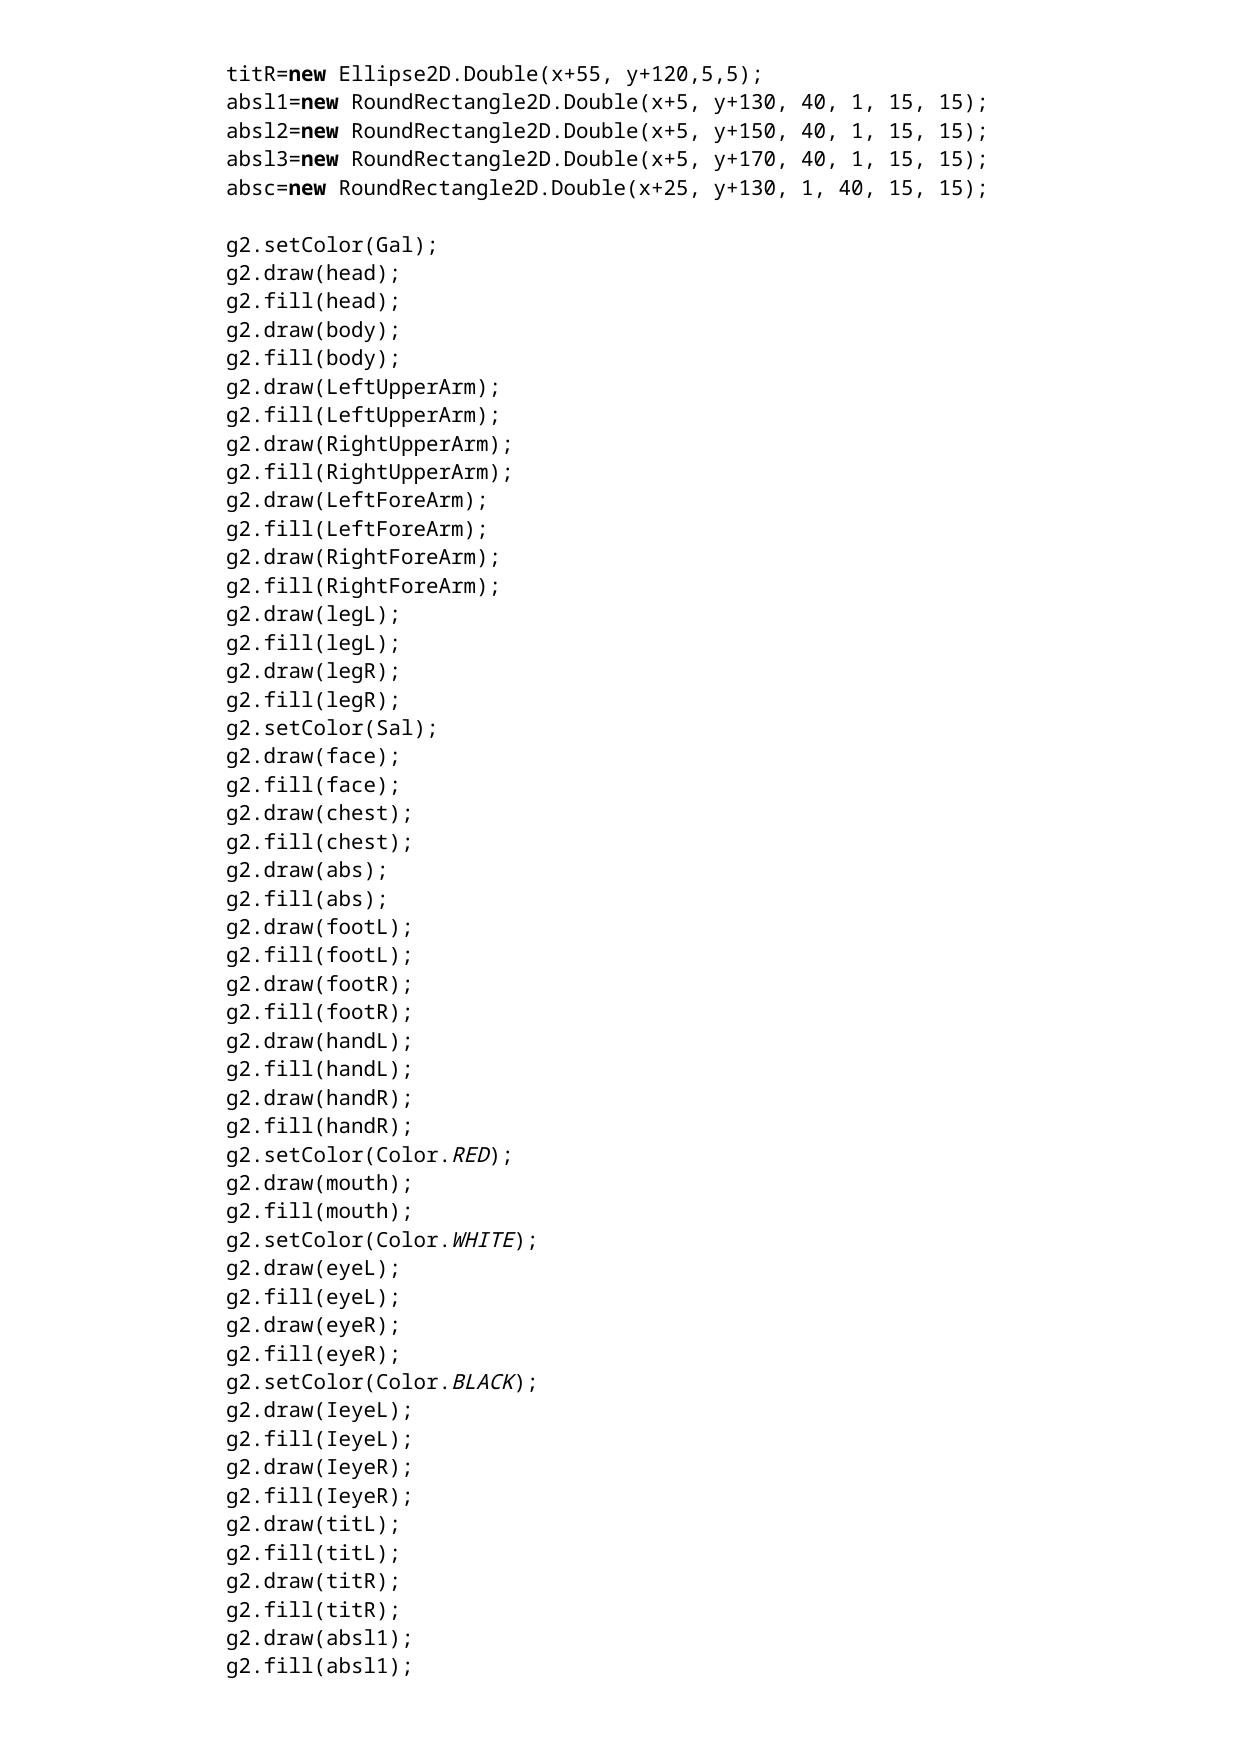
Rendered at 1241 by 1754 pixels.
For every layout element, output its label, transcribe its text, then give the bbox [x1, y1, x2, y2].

text g2.fill(legL); [59, 628, 1181, 656]
text g2.fill(chest); [59, 827, 1181, 855]
text g2.setColor(Color.WHITE); [59, 1225, 1181, 1253]
text g2.draw(face); [59, 742, 1181, 770]
text g2.fill(mouth); [59, 1197, 1181, 1225]
text g2.fill(LeftUpperArm); [59, 400, 1181, 429]
text absl1=new RoundRectangle2D.Double(x+5, y+130, 40, 1, 15, 15); [59, 87, 1181, 116]
text titR=new Ellipse2D.Double(x+55, y+120,5,5); [59, 59, 1181, 87]
text g2.fill(titL); [59, 1538, 1181, 1566]
text g2.draw(footR); [59, 969, 1181, 997]
text g2.fill(legR); [59, 685, 1181, 713]
text g2.draw(abs); [59, 855, 1181, 884]
text g2.fill(IeyeL); [59, 1424, 1181, 1452]
text g2.draw(chest); [59, 798, 1181, 827]
text absl2=new RoundRectangle2D.Double(x+5, y+150, 40, 1, 15, 15); [59, 116, 1181, 144]
text g2.draw(handL); [59, 1026, 1181, 1054]
text g2.fill(head); [59, 287, 1181, 315]
text g2.fill(LeftForeArm); [59, 514, 1181, 542]
text g2.setColor(Color.RED); [59, 1140, 1181, 1168]
text g2.fill(eyeL); [59, 1282, 1181, 1310]
text g2.fill(handR); [59, 1111, 1181, 1140]
text g2.fill(RightForeArm); [59, 571, 1181, 599]
text g2.draw(RightForeArm); [59, 542, 1181, 571]
text g2.draw(mouth); [59, 1168, 1181, 1197]
text g2.fill(footR); [59, 997, 1181, 1026]
text g2.setColor(Sal); [59, 713, 1181, 742]
text g2.draw(RightUpperArm); [59, 429, 1181, 457]
text g2.fill(handL); [59, 1054, 1181, 1083]
text g2.draw(IeyeR); [59, 1452, 1181, 1481]
text g2.draw(handR); [59, 1083, 1181, 1111]
text g2.fill(abs); [59, 884, 1181, 912]
text g2.fill(face); [59, 770, 1181, 798]
text g2.fill(absl1); [59, 1652, 1181, 1680]
text g2.draw(LeftUpperArm); [59, 372, 1181, 400]
text g2.fill(footL); [59, 941, 1181, 969]
text g2.setColor(Gal); [59, 230, 1181, 258]
text g2.draw(body); [59, 315, 1181, 343]
text g2.draw(titL); [59, 1509, 1181, 1538]
text g2.fill(RightUpperArm); [59, 457, 1181, 486]
text g2.draw(footL); [59, 912, 1181, 941]
text g2.fill(body); [59, 343, 1181, 372]
text g2.draw(eyeR); [59, 1310, 1181, 1339]
text g2.draw(absl1); [59, 1623, 1181, 1652]
text g2.draw(head); [59, 258, 1181, 287]
text g2.setColor(Color.BLACK); [59, 1367, 1181, 1396]
text g2.fill(eyeR); [59, 1339, 1181, 1367]
text g2.fill(titR); [59, 1595, 1181, 1623]
text g2.draw(LeftForeArm); [59, 486, 1181, 514]
text g2.draw(legR); [59, 656, 1181, 685]
text absc=new RoundRectangle2D.Double(x+25, y+130, 1, 40, 15, 15); [59, 173, 1181, 201]
text g2.draw(titR); [59, 1566, 1181, 1595]
text g2.fill(IeyeR); [59, 1481, 1181, 1509]
text g2.draw(eyeL); [59, 1253, 1181, 1282]
text absl3=new RoundRectangle2D.Double(x+5, y+170, 40, 1, 15, 15); [59, 144, 1181, 173]
text g2.draw(IeyeL); [59, 1396, 1181, 1424]
text g2.draw(legL); [59, 599, 1181, 628]
